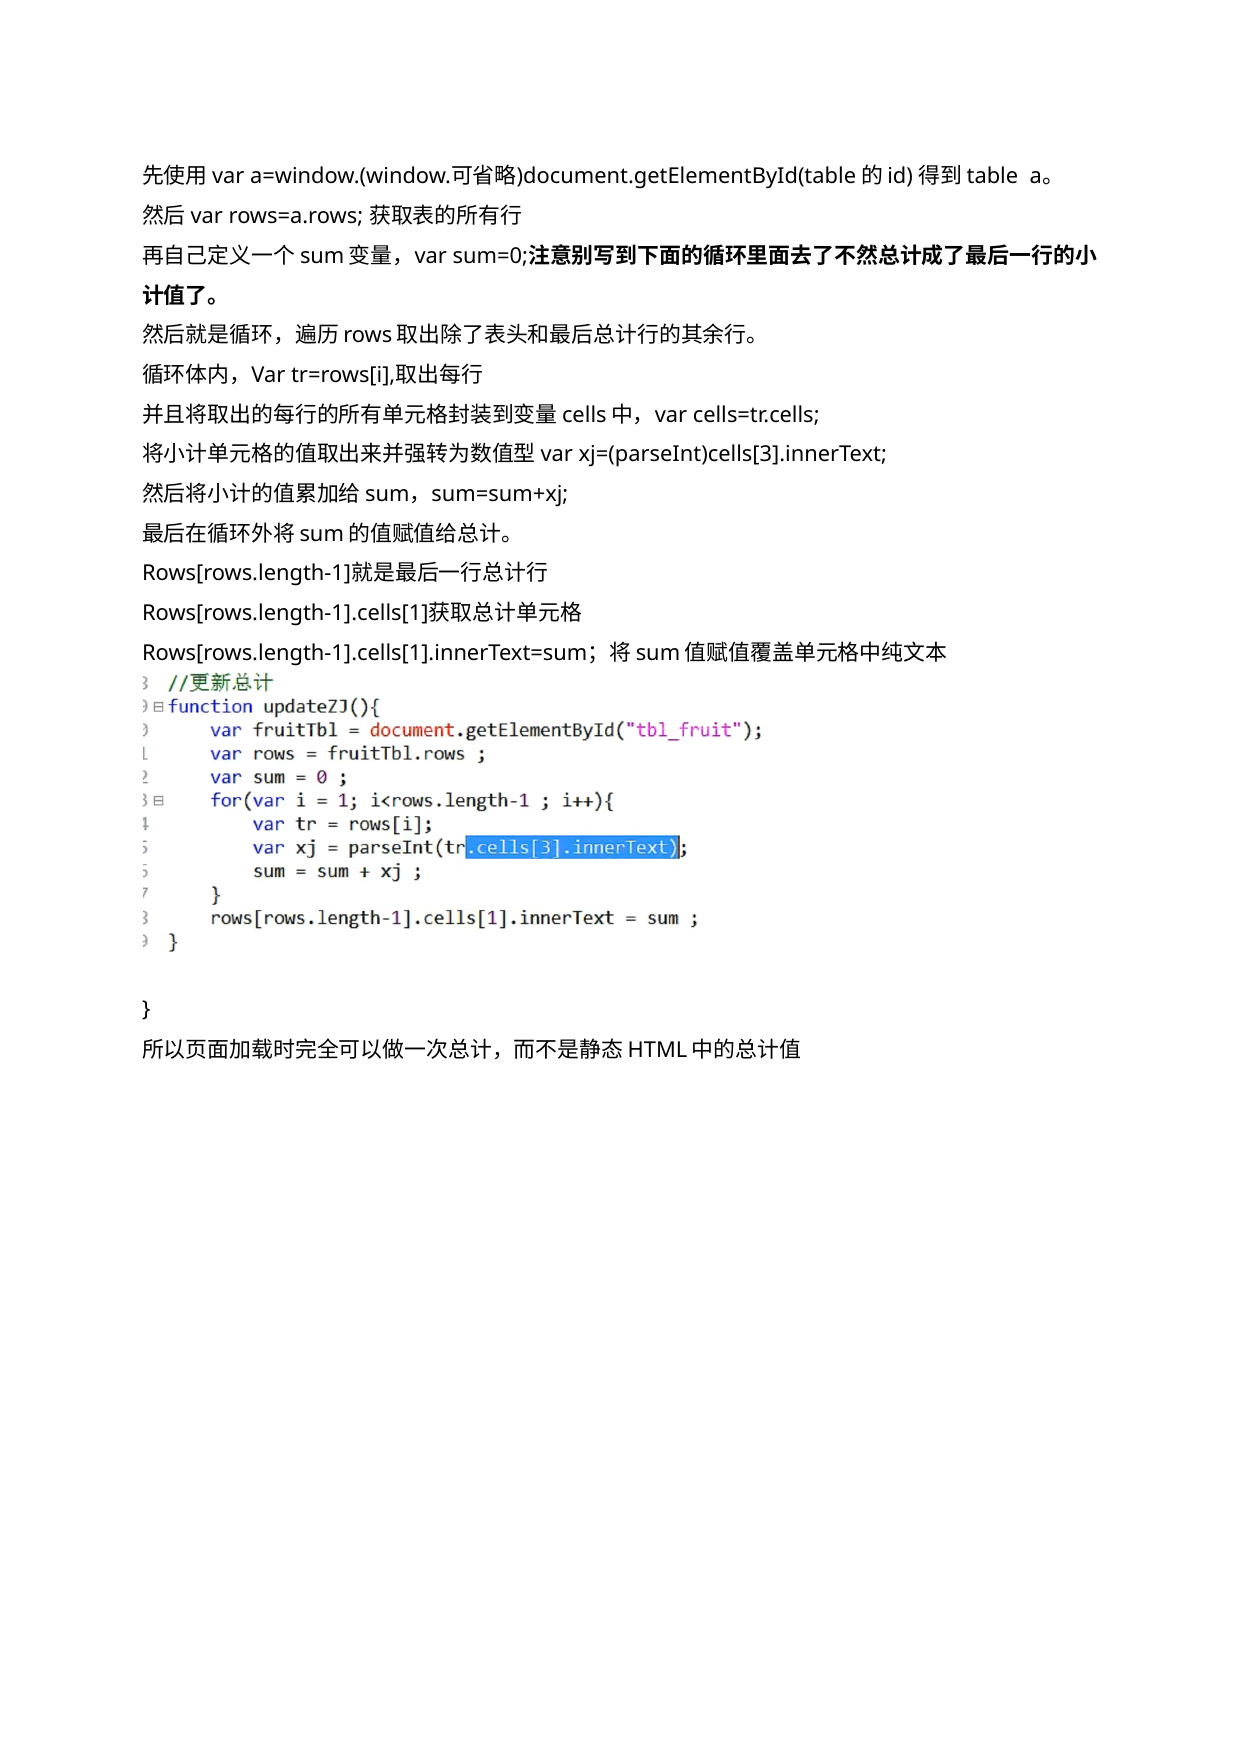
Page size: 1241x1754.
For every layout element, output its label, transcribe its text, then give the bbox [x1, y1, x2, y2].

text 然后就是循环，遍历rows取出除了表头和最后总计行的其余行。 [142, 313, 1098, 353]
picture [143, 670, 766, 956]
text 然后 var rows=a.rows; 获取表的所有行 [142, 194, 1098, 234]
text } [142, 988, 1098, 1028]
text 先使用var a=window.(window.可省略)document.getElementById(table的id) 得到table a。 [142, 154, 1098, 194]
text 所以页面加载时完全可以做一次总计，而不是静态HTML中的总计值 [142, 1028, 1098, 1067]
text Rows[rows.length-1]就是最后一行总计行 [142, 551, 1098, 591]
text 然后将小计的值累加给sum，sum=sum+xj; [142, 472, 1098, 512]
text 再自己定义一个sum变量，var sum=0;注意别写到下面的循环里面去了不然总计成了最后一行的小计值了。 [142, 234, 1098, 313]
text 将小计单元格的值取出来并强转为数值型 var xj=(parseInt)cells[3].innerText; [142, 432, 1098, 472]
text Rows[rows.length-1].cells[1]获取总计单元格 [142, 591, 1098, 631]
text 并且将取出的每行的所有单元格封装到变量cells中，var cells=tr.cells; [142, 393, 1098, 432]
text 最后在循环外将sum的值赋值给总计。 [142, 512, 1098, 551]
text Rows[rows.length-1].cells[1].innerText=sum；将sum值赋值覆盖单元格中纯文本 [142, 631, 1098, 671]
text 循环体内，Var tr=rows[i],取出每行 [142, 353, 1098, 393]
